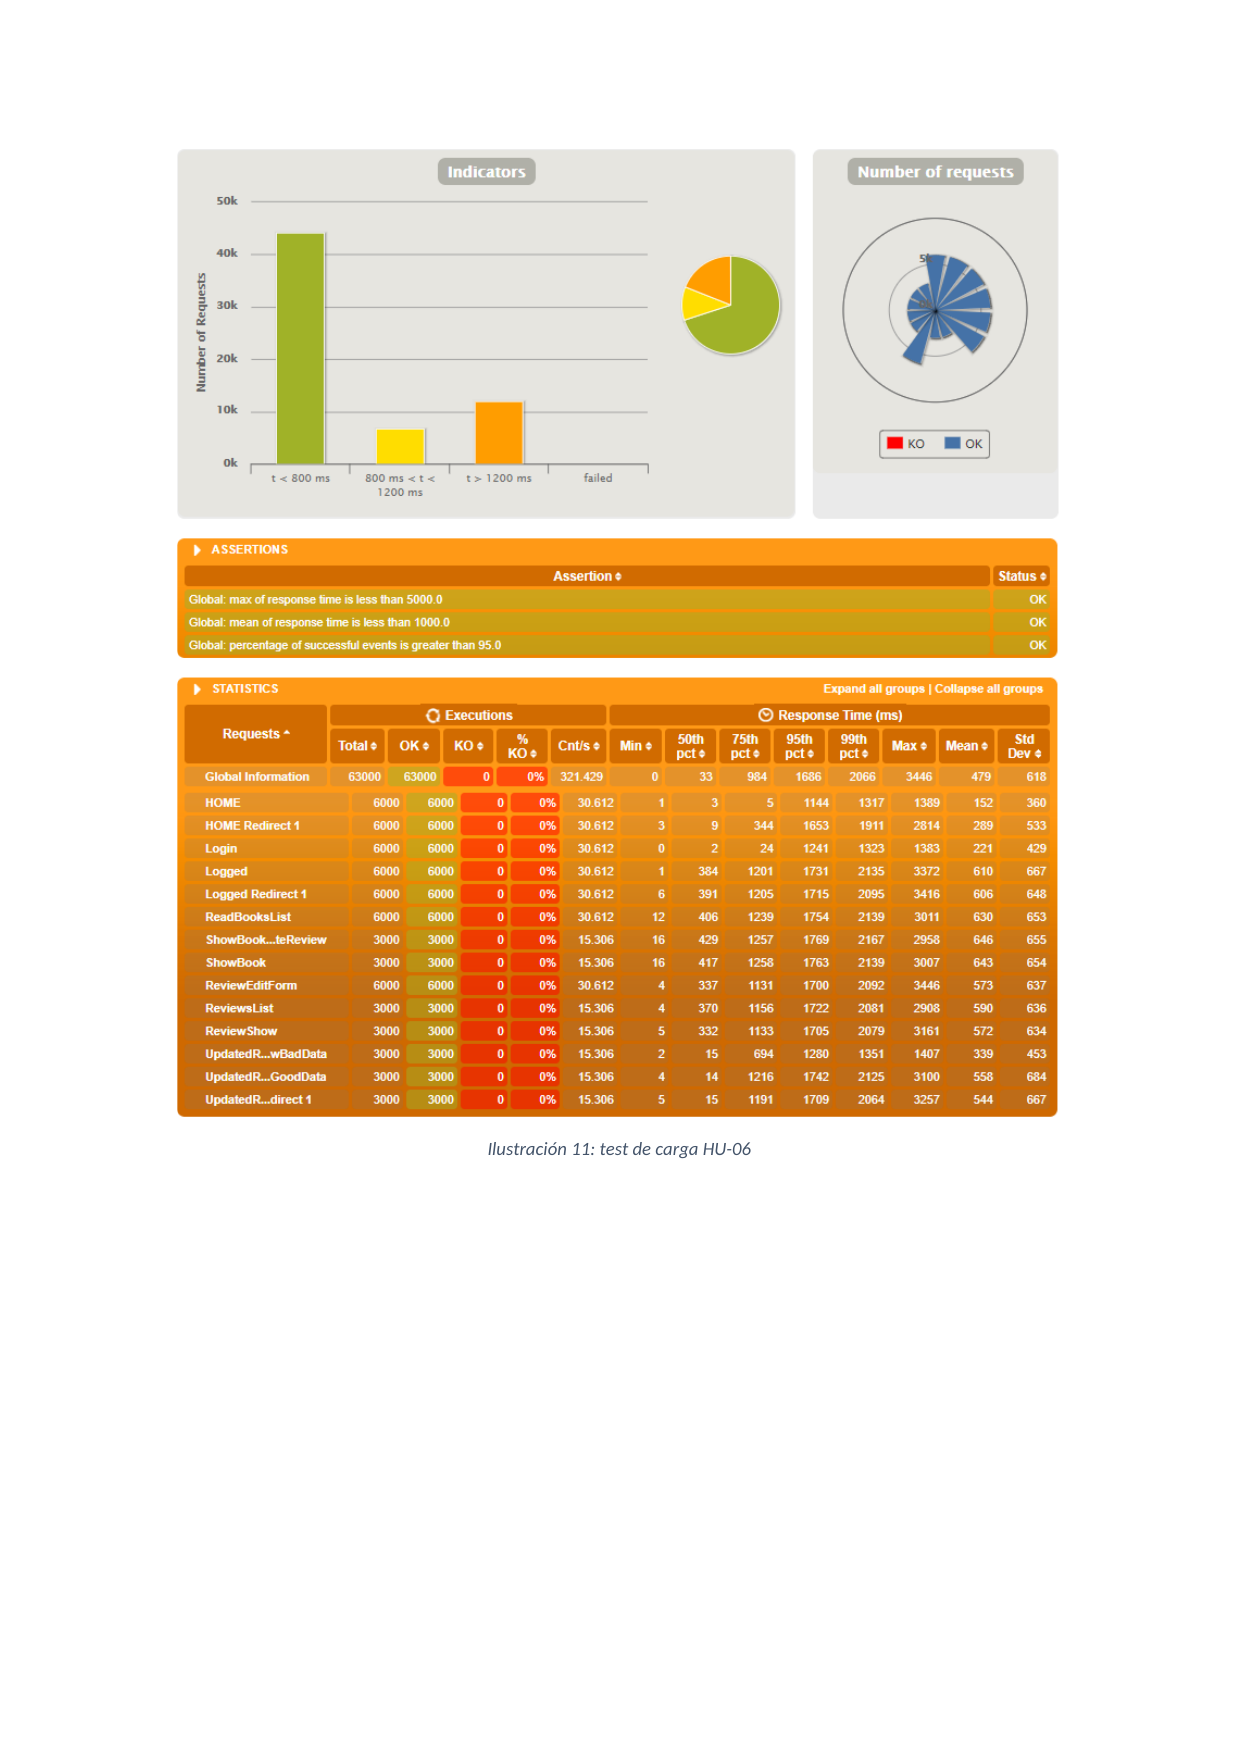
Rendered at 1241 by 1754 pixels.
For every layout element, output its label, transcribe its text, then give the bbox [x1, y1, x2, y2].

text Ilustración 11: test de carga HU-06 [177, 1137, 1063, 1160]
picture [177, 147, 1063, 1119]
